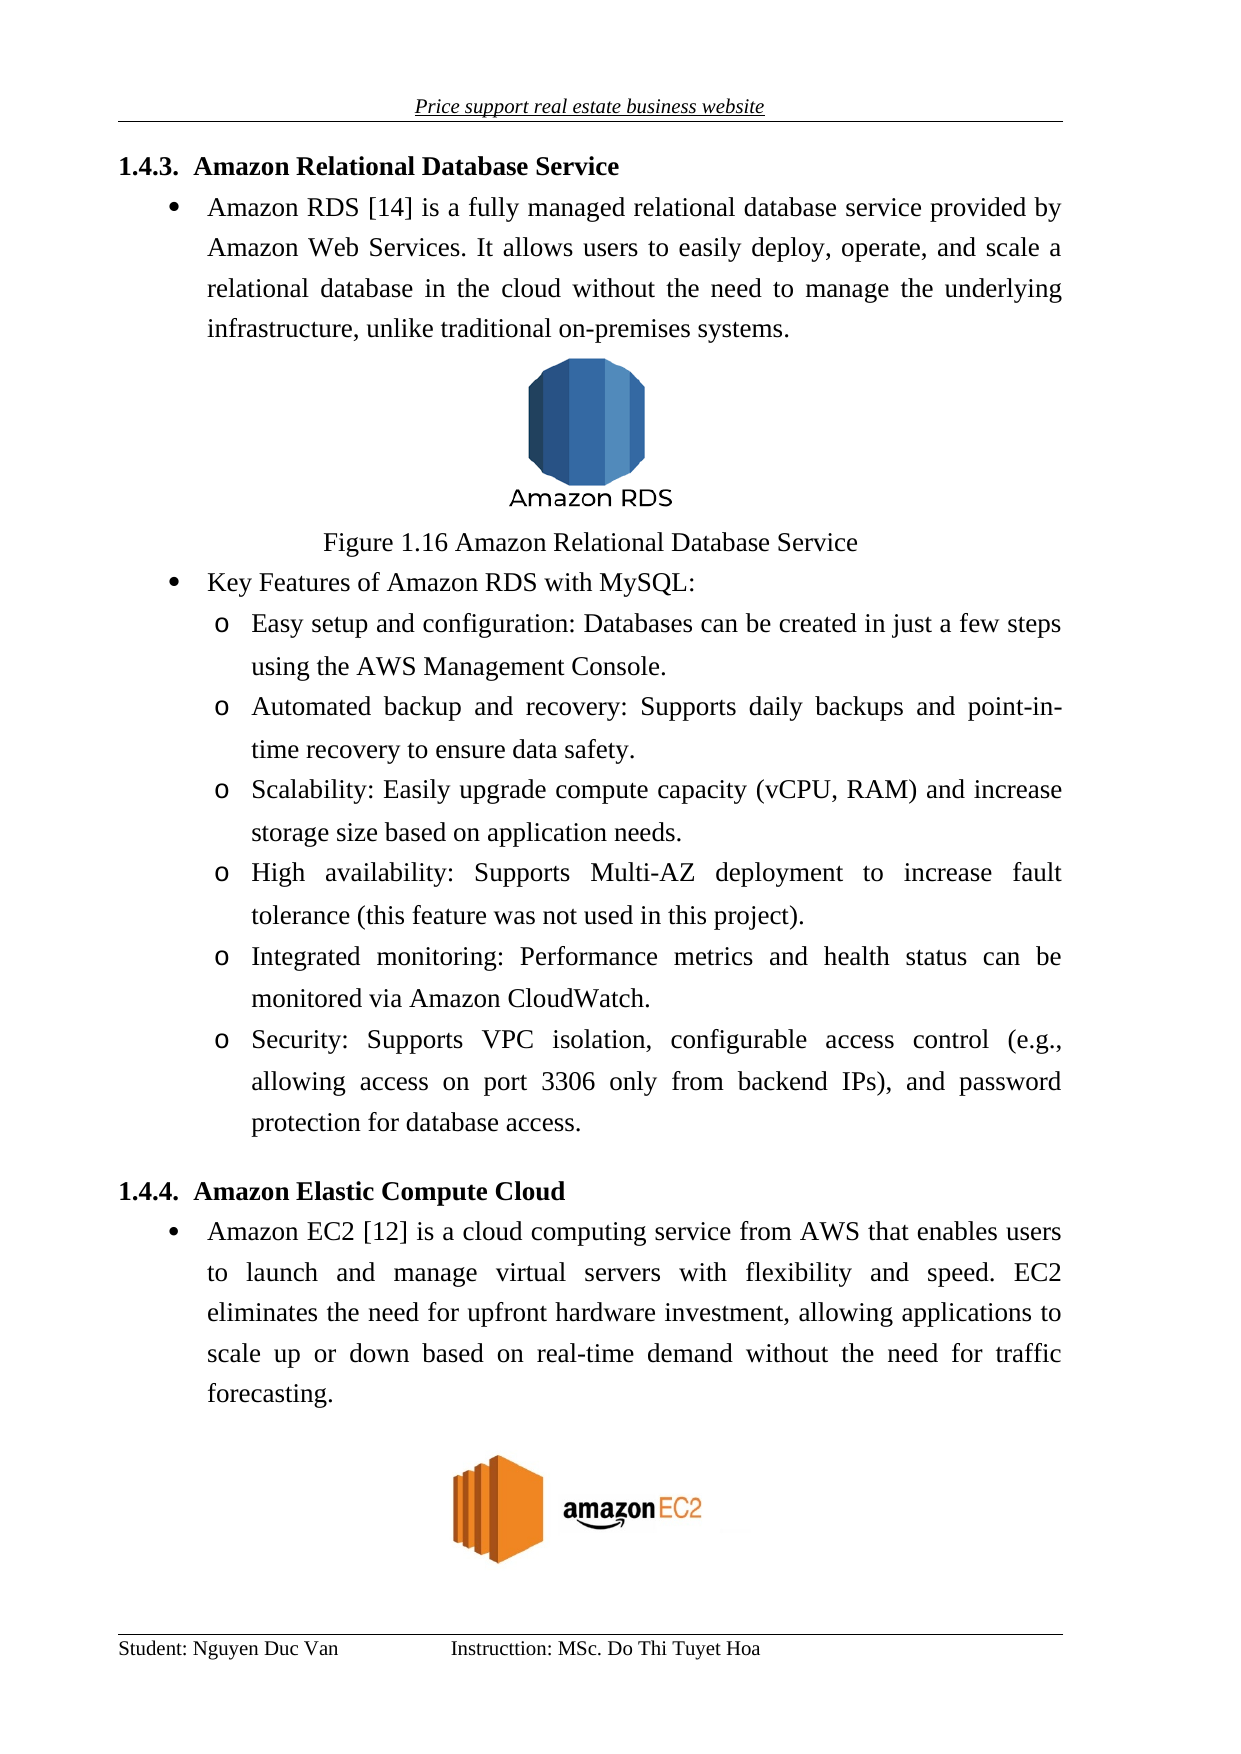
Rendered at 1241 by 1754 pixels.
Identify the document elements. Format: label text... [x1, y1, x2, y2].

list Integrated monitoring: Performance metrics and health status can be monitored via Amazon CloudWatch. [213, 939, 1063, 1013]
list Amazon RDS is a fully managed relational database service provided by Amazon Web Services. It allows users to easily deploy, operate, and scale a relational database in the cloud without the need to manage the underlying infrastructure, unlike traditional on-premises systems. [169, 191, 1063, 343]
list Amazon EC2 is a cloud computing service from AWS that enables users to launch and manage virtual servers with flexibility and speed. EC2 eliminates the need for upfront hardware investment, allowing applications to scale up or down based on real-time demand without the need for traffic forecasting. [169, 1215, 1063, 1408]
picture [458, 352, 723, 517]
list Scalability: Easily upgrade compute capacity (vCPU, RAM) and increase storage size based on application needs. [213, 773, 1063, 847]
list Security: Supports VPC isolation, configurable access control (e.g., allowing access on port 3306 only from backend IPs), and password protection for database access. [213, 1023, 1063, 1137]
list Automated backup and recovery: Supports daily backups and point-in-time recovery to ensure data safety. [213, 690, 1063, 764]
picture [430, 1417, 752, 1596]
subtitle Amazon Elastic Compute Cloud [118, 1175, 1063, 1206]
list Key Features of Amazon RDS with MySQL: [169, 566, 1063, 598]
subtitle Amazon Relational Database Service [118, 150, 1063, 182]
list High availability: Supports Multi-AZ deployment to increase fault tolerance (this feature was not used in this project). [213, 856, 1063, 930]
list Easy setup and configuration: Databases can be created in just a few steps using the AWS Management Console. [213, 607, 1063, 681]
